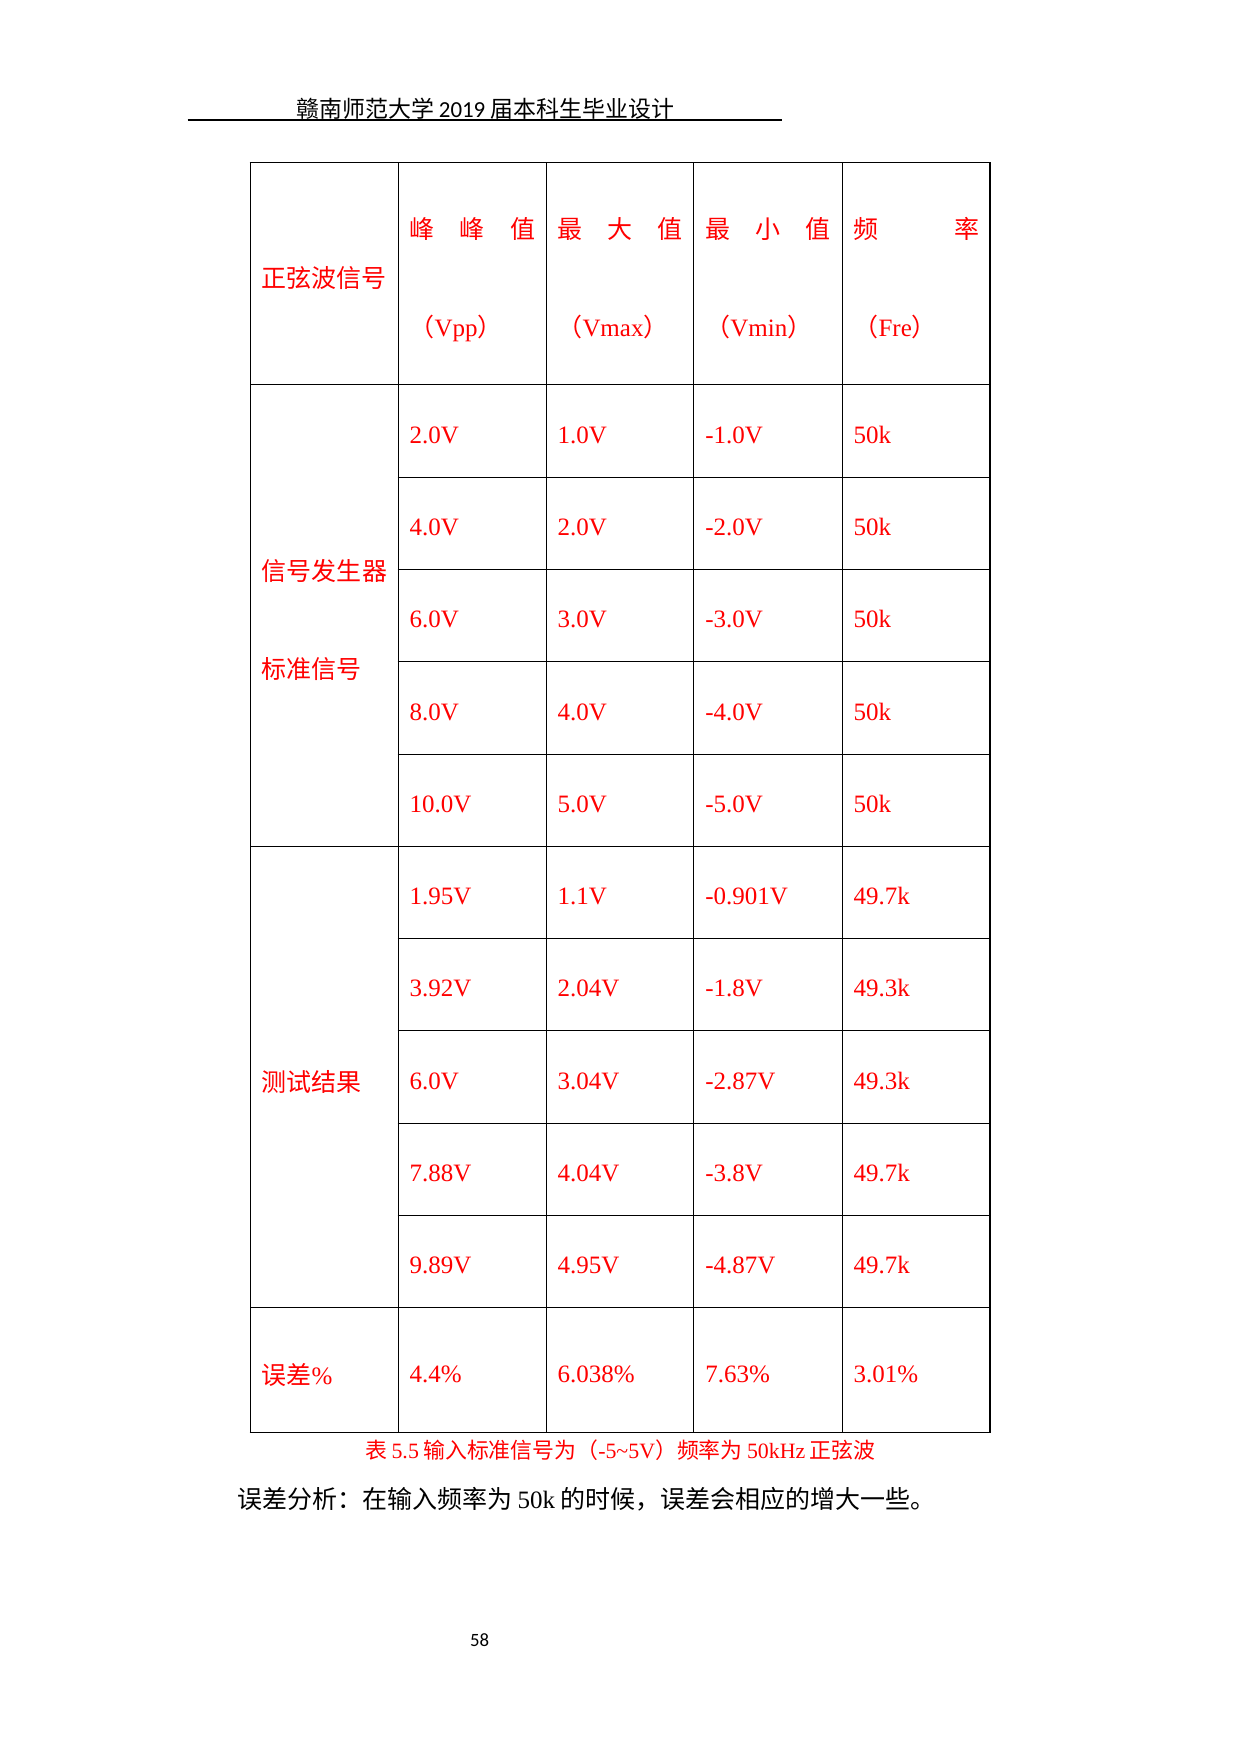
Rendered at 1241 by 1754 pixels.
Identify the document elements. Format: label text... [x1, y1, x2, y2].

table_cell 9.89V [399, 1216, 546, 1307]
table_header 频率（Fre） [843, 163, 989, 384]
table_cell 49.3k [843, 1031, 989, 1123]
table_cell 信号发生器标准信号 [251, 385, 398, 846]
table_cell 10.0V [399, 755, 546, 846]
table_cell 50k [843, 755, 989, 846]
text 表5.5输入标准信号为（-5~5V）频率为50kHz正弦波 [187, 1433, 1053, 1466]
table_cell 4.04V [547, 1124, 693, 1215]
table_cell 4.0V [399, 478, 546, 569]
table_cell 3.04V [547, 1031, 693, 1123]
table_cell 2.0V [547, 478, 693, 569]
text 误差分析：在输入频率为50k的时候，误差会相应的增大一些。 [187, 1466, 1053, 1531]
table_cell 1.95V [399, 847, 546, 938]
table_cell 8.0V [399, 662, 546, 753]
table_cell 7.63% [694, 1308, 842, 1432]
table_cell 50k [843, 570, 989, 661]
table_cell -2.87V [694, 1031, 842, 1123]
table_cell 2.04V [547, 939, 693, 1030]
table_cell 49.7k [843, 1124, 989, 1215]
table_cell 4.4% [399, 1308, 546, 1432]
table_cell 7.88V [399, 1124, 546, 1215]
table_cell 4.95V [547, 1216, 693, 1307]
table_cell -2.0V [694, 478, 842, 569]
table_cell 50k [843, 478, 989, 569]
table_header 正弦波信号 [251, 163, 398, 384]
table_cell 3.0V [547, 570, 693, 661]
table_cell 2.0V [399, 385, 546, 477]
table_cell 误差% [251, 1308, 398, 1432]
table_cell 6.0V [399, 1031, 546, 1123]
table_cell -3.8V [694, 1124, 842, 1215]
table_cell -4.87V [694, 1216, 842, 1307]
table_cell 测试结果 [251, 847, 398, 1307]
table_cell 50k [843, 385, 989, 477]
table_cell -3.0V [694, 570, 842, 661]
table_cell -0.901V [694, 847, 842, 938]
table_cell 49.3k [843, 939, 989, 1030]
table_cell 4.0V [547, 662, 693, 753]
table_cell -4.0V [694, 662, 842, 753]
table_cell -5.0V [694, 755, 842, 846]
table_cell 3.92V [399, 939, 546, 1030]
table_cell 49.7k [843, 1216, 989, 1307]
table_header 最大值（Vmax） [547, 163, 693, 384]
table_cell 1.0V [547, 385, 693, 477]
table_cell 49.7k [843, 847, 989, 938]
table_cell 6.0V [399, 570, 546, 661]
table_header 峰峰值（Vpp） [399, 163, 546, 384]
table_cell 1.1V [547, 847, 693, 938]
table_cell 3.01% [843, 1308, 989, 1432]
table_cell 6.038% [547, 1308, 693, 1432]
table_header 最小值（Vmin） [694, 163, 842, 384]
table_cell 5.0V [547, 755, 693, 846]
table_cell -1.0V [694, 385, 842, 477]
table_cell 50k [843, 662, 989, 753]
table_cell -1.8V [694, 939, 842, 1030]
